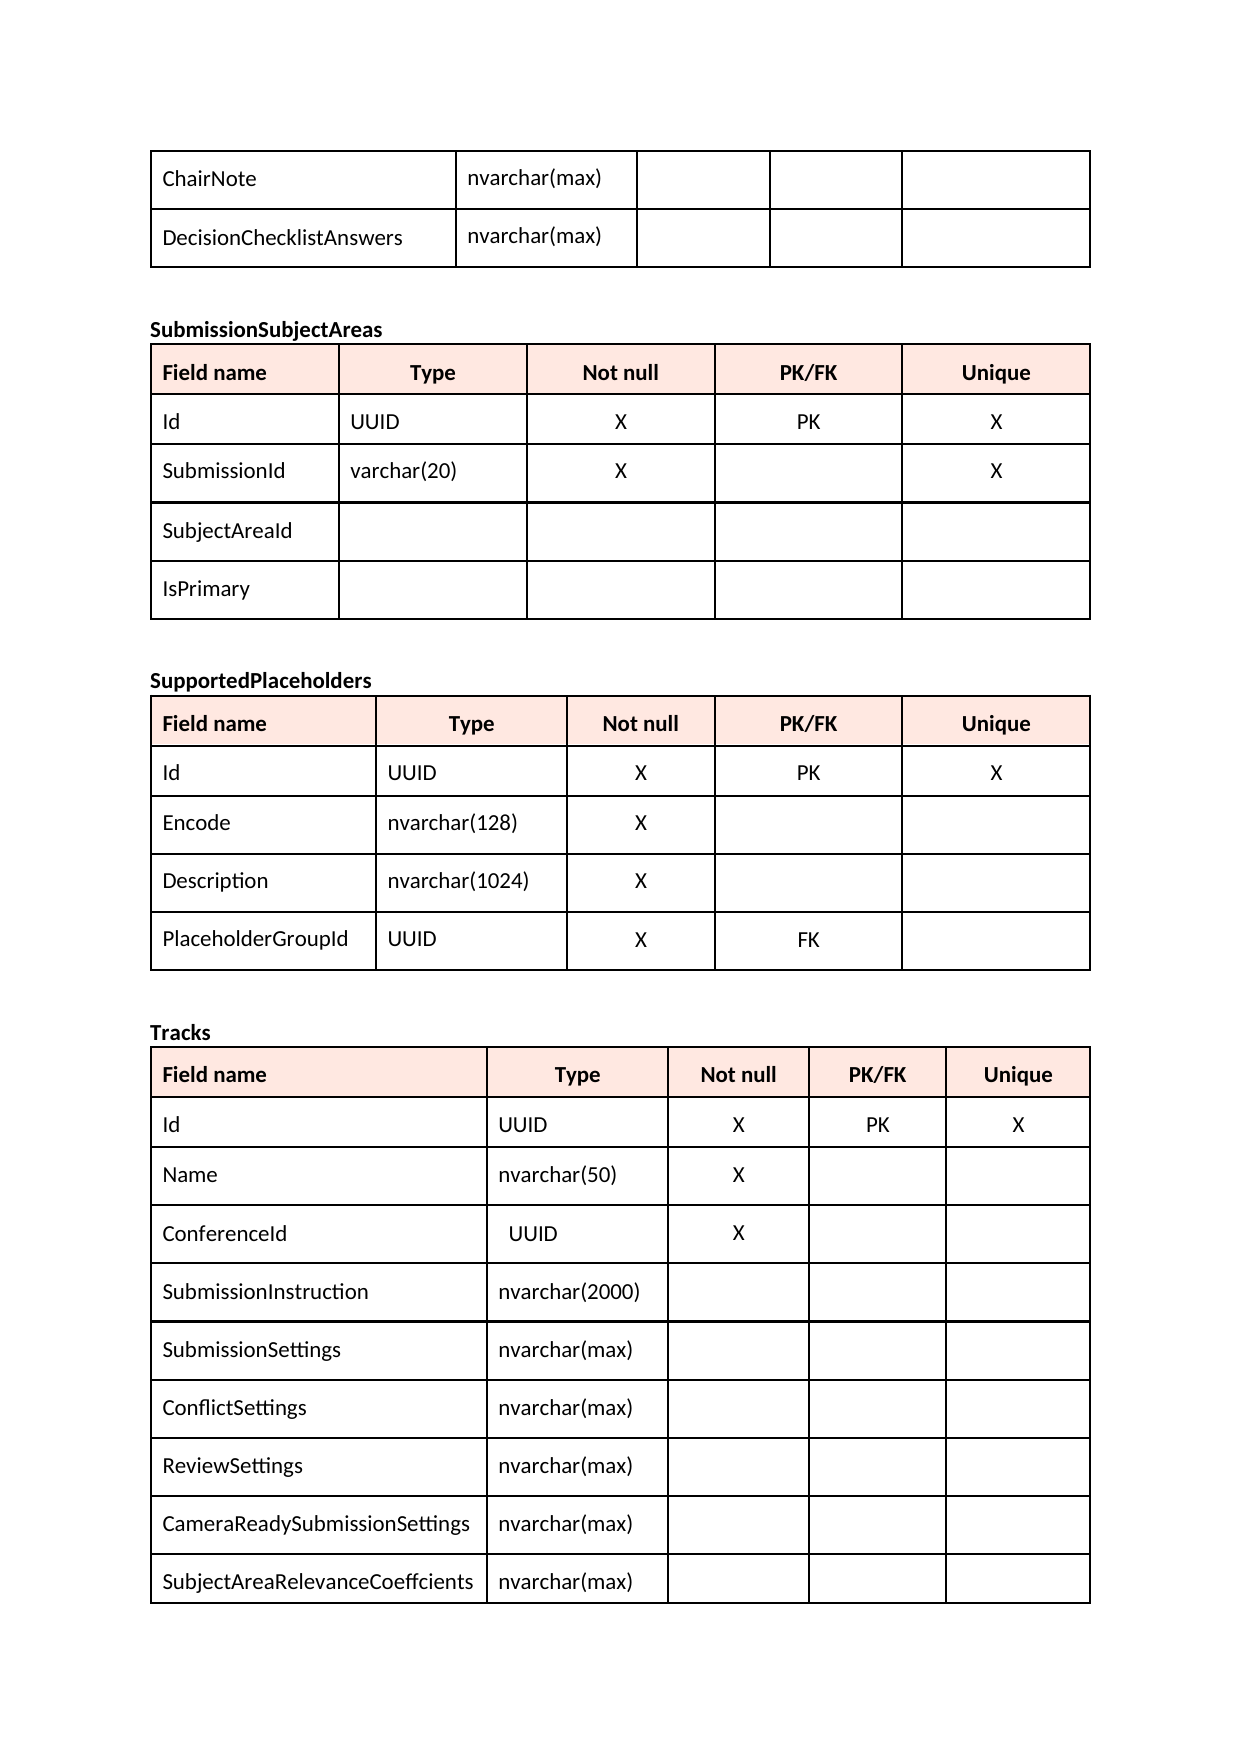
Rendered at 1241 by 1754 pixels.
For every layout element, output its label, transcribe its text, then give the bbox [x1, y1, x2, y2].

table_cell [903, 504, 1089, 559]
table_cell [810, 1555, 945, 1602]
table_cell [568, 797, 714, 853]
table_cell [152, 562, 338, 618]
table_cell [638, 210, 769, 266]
text SupportedPlaceholders [150, 667, 1093, 694]
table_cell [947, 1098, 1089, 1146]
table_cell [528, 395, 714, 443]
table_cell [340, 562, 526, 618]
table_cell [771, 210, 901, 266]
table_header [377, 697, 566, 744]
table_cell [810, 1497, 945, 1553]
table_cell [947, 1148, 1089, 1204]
text Tracks [150, 1018, 1093, 1046]
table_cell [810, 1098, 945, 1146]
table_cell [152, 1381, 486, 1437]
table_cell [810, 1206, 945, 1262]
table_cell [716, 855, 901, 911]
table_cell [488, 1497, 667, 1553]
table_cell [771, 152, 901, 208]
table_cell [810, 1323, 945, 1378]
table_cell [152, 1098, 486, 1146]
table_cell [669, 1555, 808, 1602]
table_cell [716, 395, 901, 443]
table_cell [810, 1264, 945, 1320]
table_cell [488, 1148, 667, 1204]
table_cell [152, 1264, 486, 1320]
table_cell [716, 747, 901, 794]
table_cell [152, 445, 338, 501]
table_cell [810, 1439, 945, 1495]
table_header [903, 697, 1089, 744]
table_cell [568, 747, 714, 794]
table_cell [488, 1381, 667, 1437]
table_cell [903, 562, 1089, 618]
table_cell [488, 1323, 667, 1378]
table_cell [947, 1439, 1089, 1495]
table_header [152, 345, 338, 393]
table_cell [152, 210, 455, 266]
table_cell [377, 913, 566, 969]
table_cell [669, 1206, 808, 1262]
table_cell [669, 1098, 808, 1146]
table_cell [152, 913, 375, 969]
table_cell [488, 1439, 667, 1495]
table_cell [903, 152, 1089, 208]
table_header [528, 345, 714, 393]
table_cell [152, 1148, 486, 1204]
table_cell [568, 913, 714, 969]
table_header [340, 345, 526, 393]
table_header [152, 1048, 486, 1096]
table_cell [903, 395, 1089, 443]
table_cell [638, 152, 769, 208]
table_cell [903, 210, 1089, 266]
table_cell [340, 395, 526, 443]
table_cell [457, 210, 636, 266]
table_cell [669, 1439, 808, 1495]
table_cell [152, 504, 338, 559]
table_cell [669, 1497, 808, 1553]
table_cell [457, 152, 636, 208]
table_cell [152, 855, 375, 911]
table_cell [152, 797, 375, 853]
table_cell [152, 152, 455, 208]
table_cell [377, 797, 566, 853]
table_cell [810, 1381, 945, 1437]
text SubmissionSubjectAreas [150, 315, 1093, 343]
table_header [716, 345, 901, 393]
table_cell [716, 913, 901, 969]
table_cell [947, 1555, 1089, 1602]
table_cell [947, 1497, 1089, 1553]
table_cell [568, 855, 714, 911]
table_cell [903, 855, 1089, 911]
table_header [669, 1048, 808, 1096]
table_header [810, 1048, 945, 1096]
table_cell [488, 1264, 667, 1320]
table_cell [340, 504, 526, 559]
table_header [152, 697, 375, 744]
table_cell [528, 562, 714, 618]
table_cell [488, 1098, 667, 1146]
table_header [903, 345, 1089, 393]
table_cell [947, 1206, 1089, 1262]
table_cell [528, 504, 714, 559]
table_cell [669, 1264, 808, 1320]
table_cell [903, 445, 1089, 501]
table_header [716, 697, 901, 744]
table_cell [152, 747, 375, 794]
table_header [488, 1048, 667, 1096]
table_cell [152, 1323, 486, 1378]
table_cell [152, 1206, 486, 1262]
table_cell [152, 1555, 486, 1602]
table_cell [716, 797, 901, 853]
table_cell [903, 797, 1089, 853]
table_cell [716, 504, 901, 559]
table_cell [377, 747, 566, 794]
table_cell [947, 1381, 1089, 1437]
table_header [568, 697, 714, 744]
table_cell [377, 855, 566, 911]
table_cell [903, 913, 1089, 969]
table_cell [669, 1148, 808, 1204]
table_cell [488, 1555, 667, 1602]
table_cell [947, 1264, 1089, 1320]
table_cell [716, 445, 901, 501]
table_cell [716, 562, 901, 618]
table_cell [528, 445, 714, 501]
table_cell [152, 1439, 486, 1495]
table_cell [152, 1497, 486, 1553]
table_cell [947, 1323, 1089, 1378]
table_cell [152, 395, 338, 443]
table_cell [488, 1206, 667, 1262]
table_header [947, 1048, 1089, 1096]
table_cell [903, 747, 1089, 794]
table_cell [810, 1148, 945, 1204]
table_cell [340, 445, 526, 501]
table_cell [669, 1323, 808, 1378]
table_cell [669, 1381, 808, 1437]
